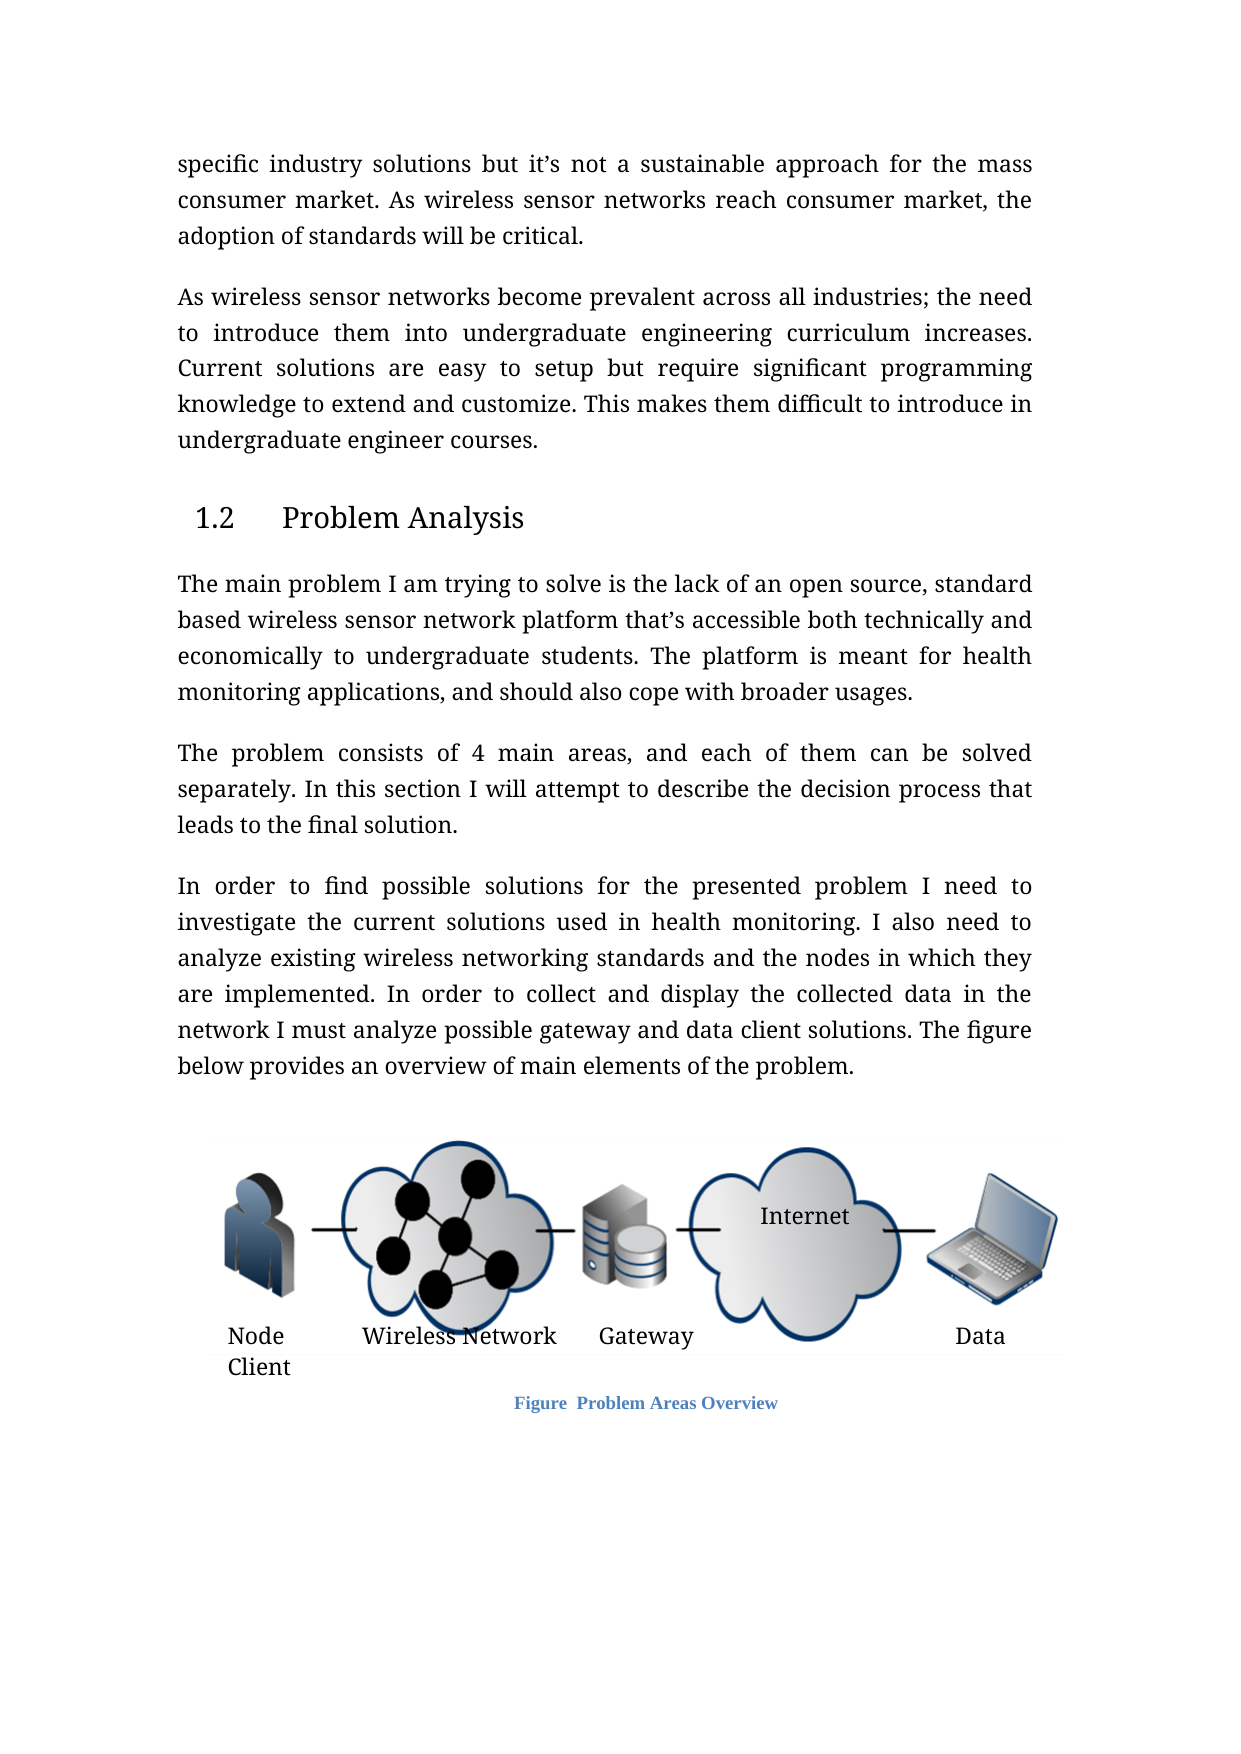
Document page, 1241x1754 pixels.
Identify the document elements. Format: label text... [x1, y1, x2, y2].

picture [205, 1137, 1066, 1357]
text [177, 148, 1033, 251]
text The main problem I am trying to solve is the lack of an open source, standard based wireless sensor network platform that’s accessible both technically and economically to undergraduate students. The platform is meant for health monitoring applications, and should also cope with broader usages. [177, 568, 1033, 707]
subtitle Problem Analysis [189, 498, 1033, 537]
text As wireless sensor networks become prevalent across all industries; the need to introduce them into undergraduate engineering curriculum increases. Current solutions are easy to setup but require significant programming knowledge to extend and customize. This makes them difficult to introduce in undergraduate engineer courses. [177, 281, 1033, 456]
text The problem consists of 4 main areas, and each of them can be solved separately. In this section I will attempt to describe the decision process that leads to the final solution. [177, 737, 1033, 840]
text In order to find possible solutions for the presented problem I need to investigate the current solutions used in health monitoring. I also need to analyze existing wireless networking standards and the nodes in which they are implemented. In order to collect and display the collected data in the network I must analyze possible gateway and data client solutions. The figure below provides an overview of main elements of the problem. [177, 870, 1033, 1081]
